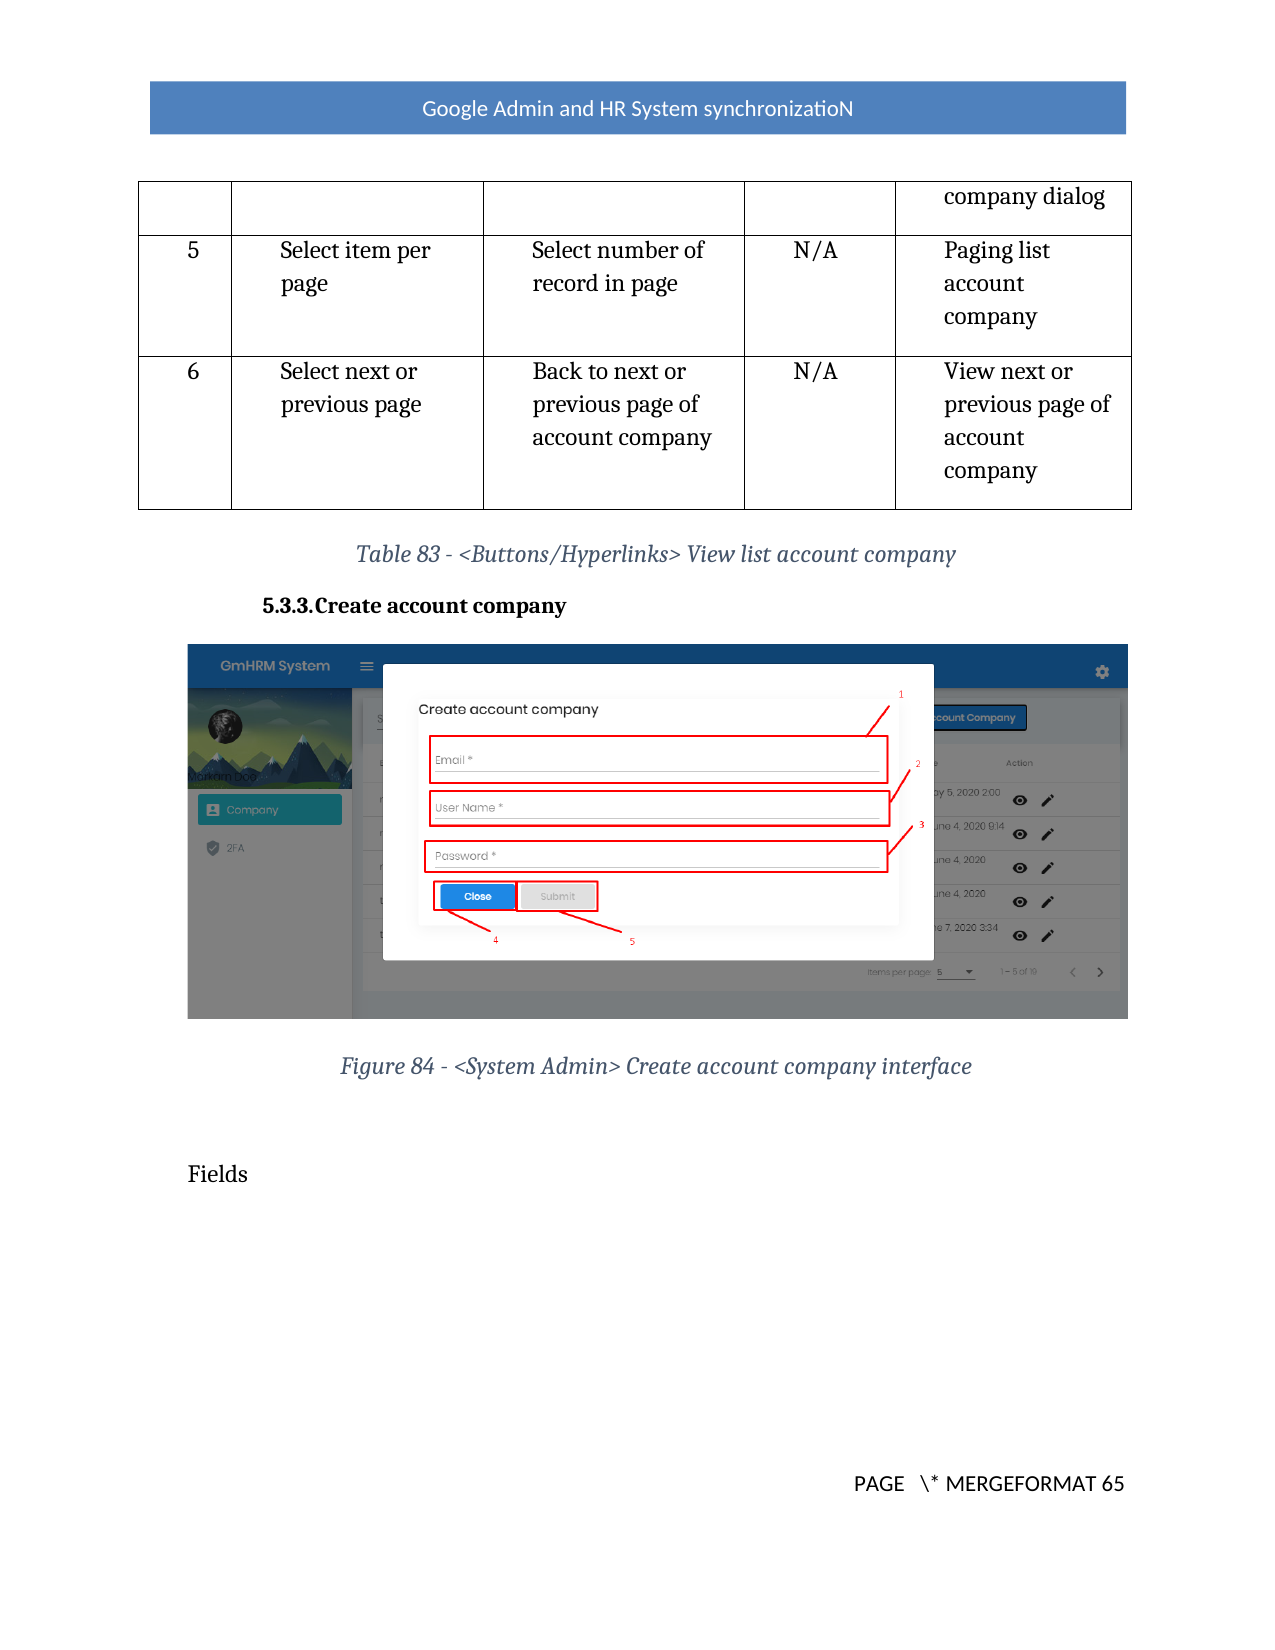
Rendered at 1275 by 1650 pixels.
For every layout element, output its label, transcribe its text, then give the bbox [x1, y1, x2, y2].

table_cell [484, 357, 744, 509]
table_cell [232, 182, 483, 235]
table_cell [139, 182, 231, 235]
text Figure 84 - <System Admin> Create account company interface [187, 1052, 1125, 1081]
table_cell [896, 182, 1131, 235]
subtitle Create account company [262, 593, 1125, 620]
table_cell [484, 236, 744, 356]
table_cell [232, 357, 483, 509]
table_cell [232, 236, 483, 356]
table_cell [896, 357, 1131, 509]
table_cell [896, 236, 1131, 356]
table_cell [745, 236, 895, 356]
picture [187, 644, 1128, 1019]
text Fields [187, 1159, 1125, 1188]
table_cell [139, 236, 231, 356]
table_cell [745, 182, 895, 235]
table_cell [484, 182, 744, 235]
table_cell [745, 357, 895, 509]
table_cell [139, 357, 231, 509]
